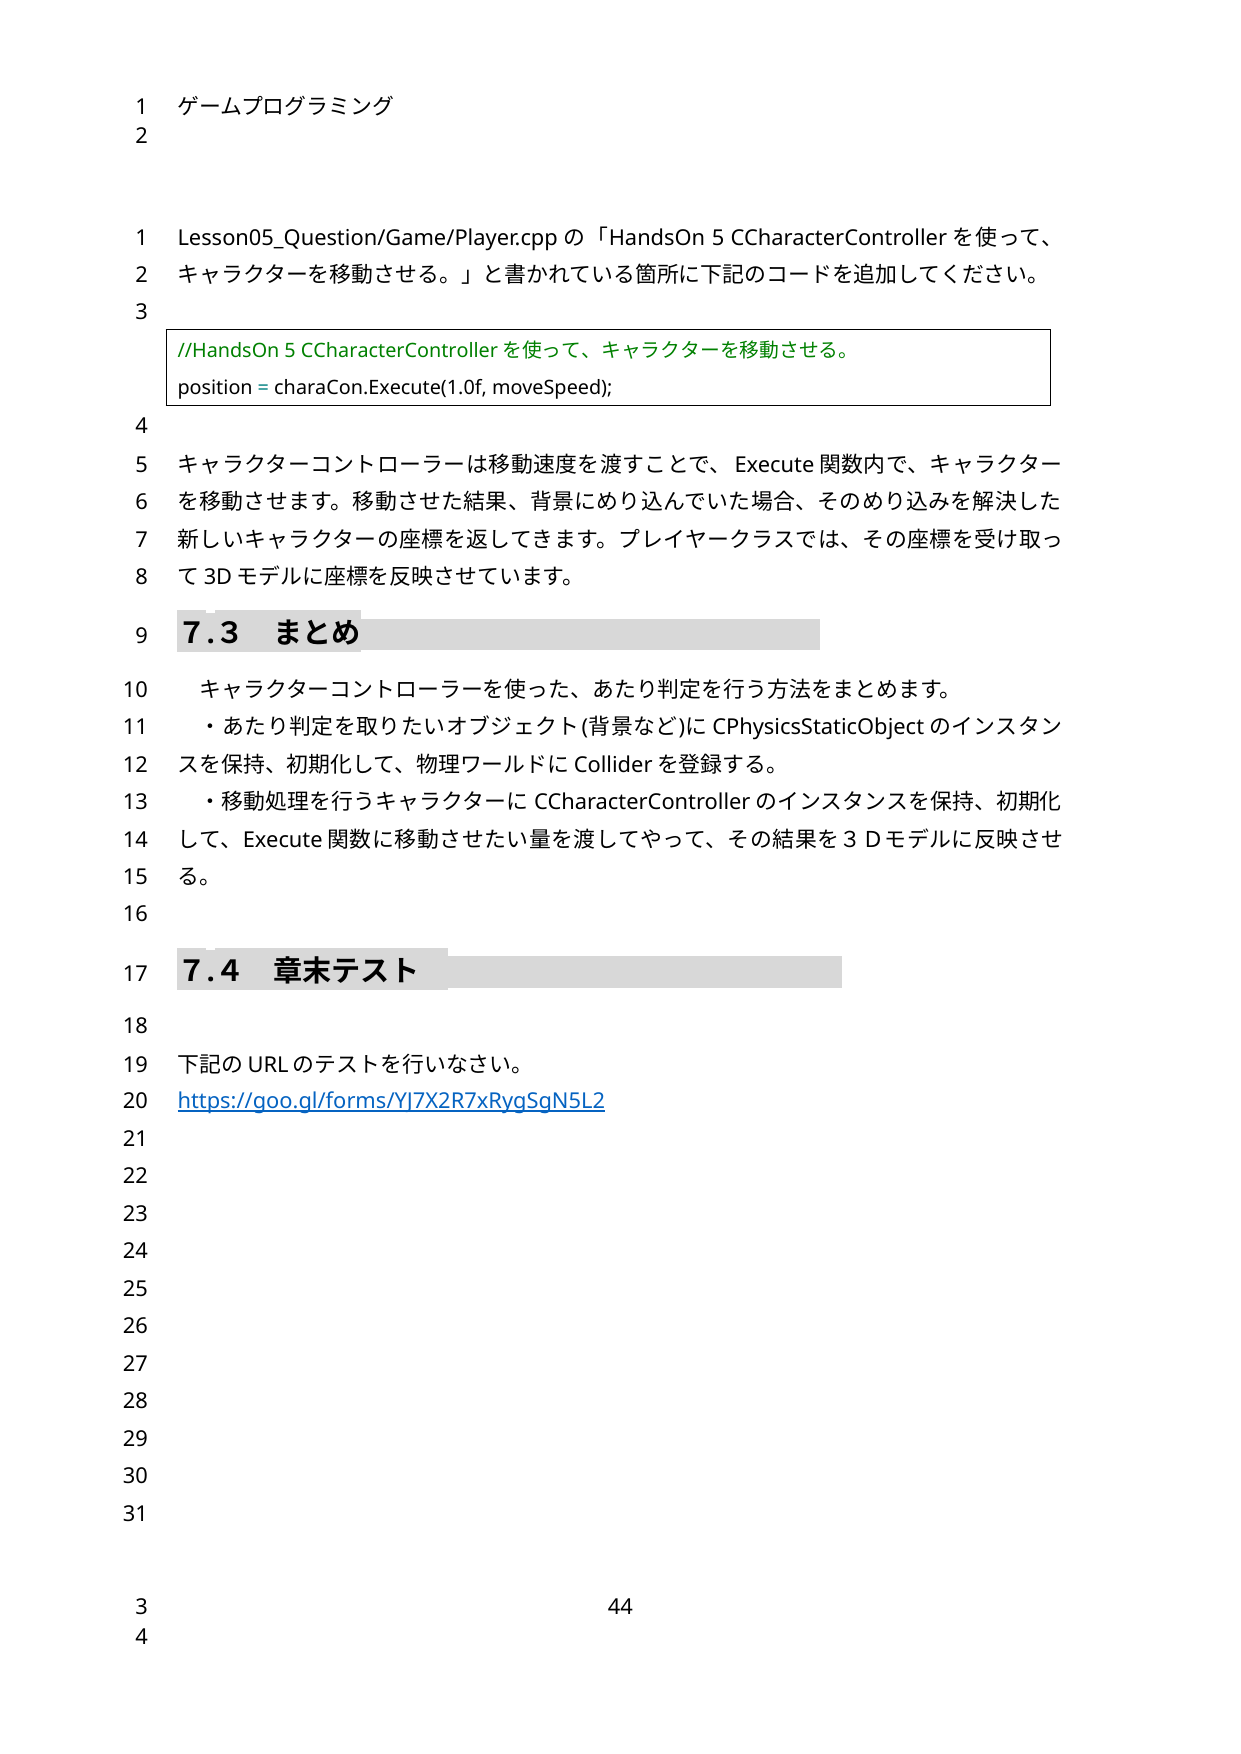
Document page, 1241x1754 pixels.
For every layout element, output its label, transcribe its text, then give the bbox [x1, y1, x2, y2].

text キャラクターコントローラーを使った、あたり判定を行う方法をまとめます。 [177, 669, 1063, 706]
text Lesson05_Question/Game/Player.cppの「HandsOn 5 CCharacterControllerを使って、キャラクターを移動させる。」と書かれている箇所に下記のコードを追加してください。 [177, 217, 1063, 292]
table_header //HandsOn 5 CCharacterControllerを使って、キャラクターを移動させる。 position = charaCon.Execute(1.0f, moveSpeed); [167, 330, 1050, 405]
text https://goo.gl/forms/YJ7X2R7xRygSgN5L2 [177, 1081, 1063, 1119]
text ・あたり判定を取りたいオブジェクト(背景など)にCPhysicsStaticObjectのインスタンスを保持、初期化して、物理ワールドにColliderを登録する。 [177, 706, 1063, 781]
text キャラクターコントローラーは移動速度を渡すことで、Execute関数内で、キャラクターを移動させます。移動させた結果、背景にめり込んでいた場合、そのめり込みを解決した新しいキャラクターの座標を返してきます。プレイヤークラスでは、その座標を受け取って3Dモデルに座標を反映させています。 [177, 444, 1063, 594]
subtitle ７.４ 章末テスト [177, 931, 1063, 1006]
text 下記のURLのテストを行いなさい。 [177, 1044, 1063, 1081]
subtitle ７.３ まとめ [177, 594, 1063, 669]
text ・移動処理を行うキャラクターにCCharacterControllerのインスタンスを保持、初期化して、Execute関数に移動させたい量を渡してやって、その結果を３Ｄモデルに反映させる。 [177, 781, 1063, 894]
